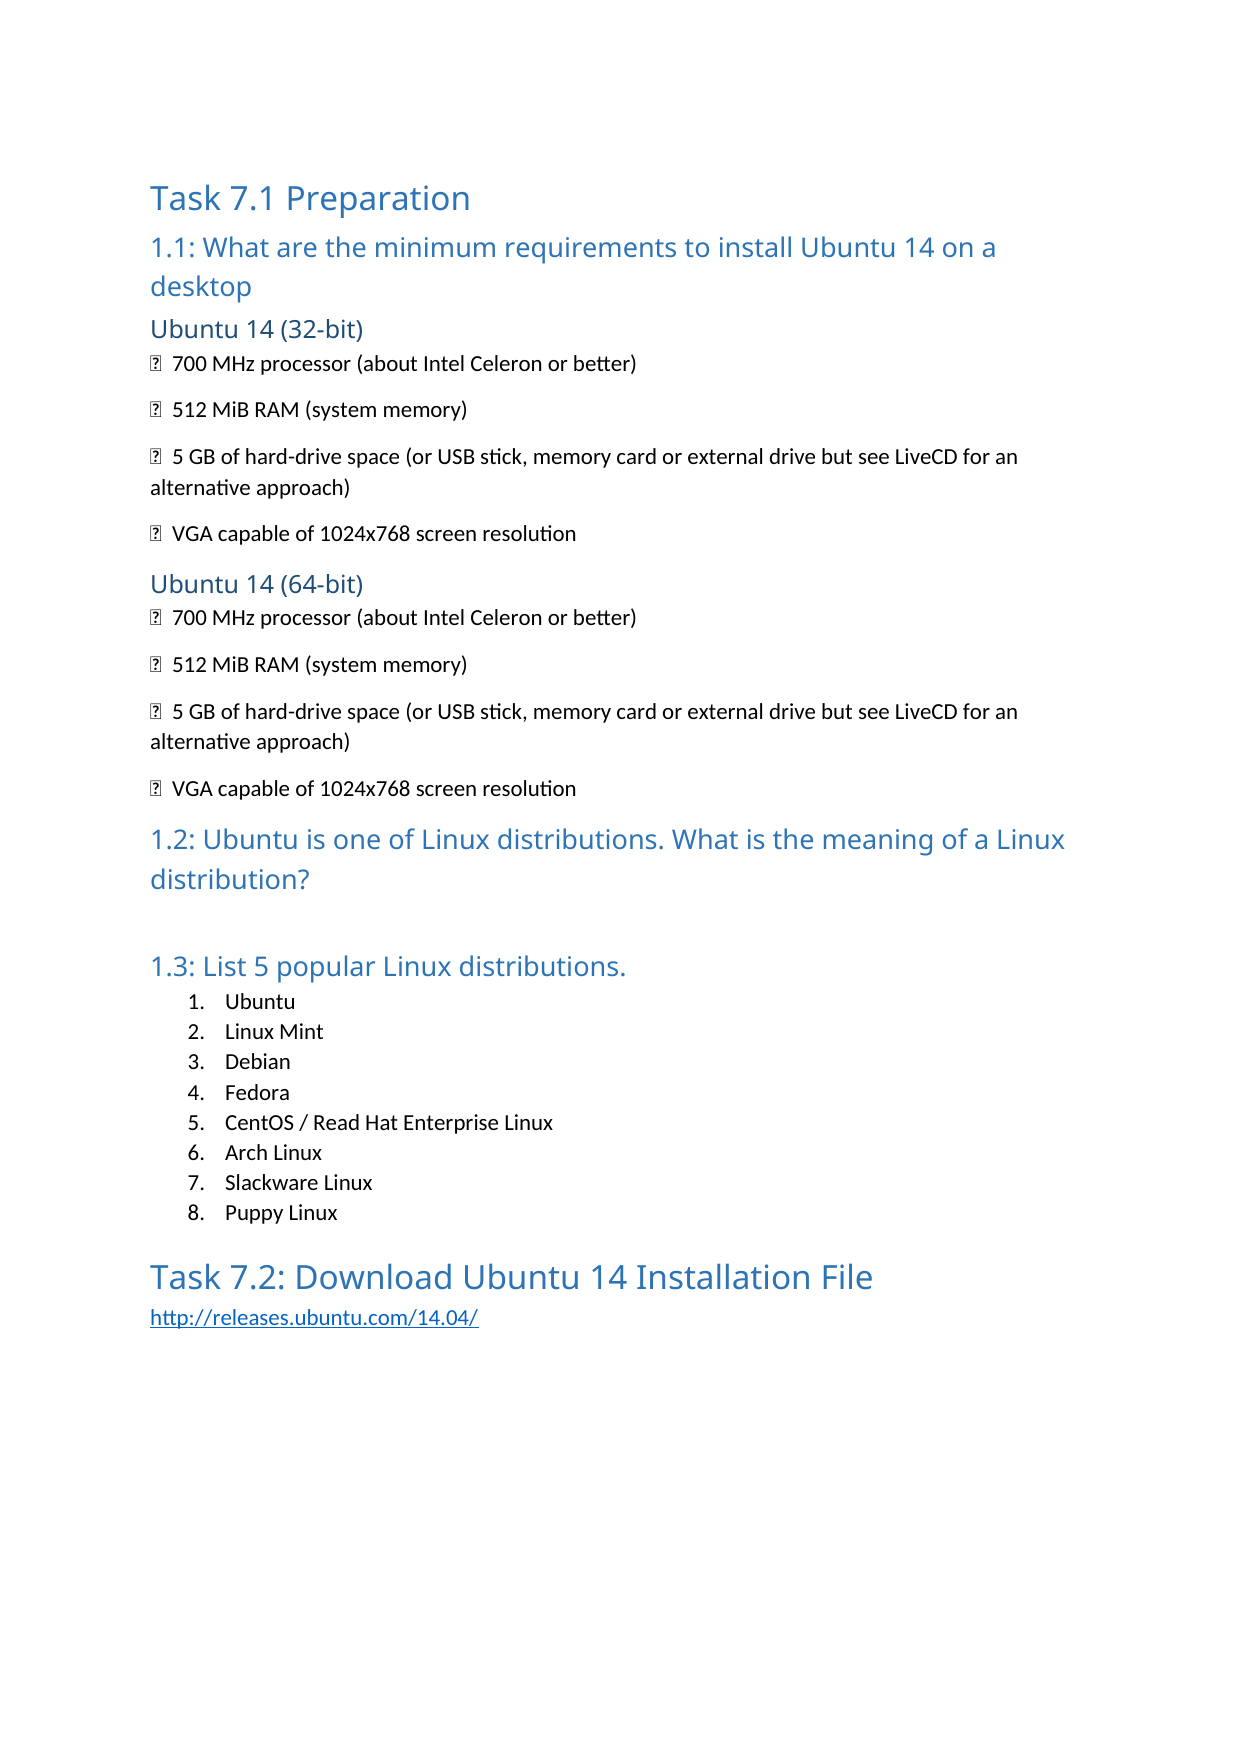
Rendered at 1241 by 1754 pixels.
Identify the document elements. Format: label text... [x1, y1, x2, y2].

text  700 MHz processor (about Intel Celeron or better) [150, 603, 1090, 631]
text  VGA capable of 1024x768 screen resolution [150, 774, 1090, 802]
subtitle Task 7.1 Preparation [150, 175, 1090, 220]
list Slackware Linux [187, 1168, 1090, 1196]
subtitle 1.3: List 5 popular Linux distributions. [150, 947, 1090, 984]
list Ubuntu [187, 987, 1090, 1015]
subtitle 1.2: Ubuntu is one of Linux distributions. What is the meaning of a Linux distribution? [150, 821, 1090, 897]
subtitle Ubuntu 14 (32-bit) [150, 312, 1090, 346]
list Debian [187, 1047, 1090, 1076]
text  512 MiB RAM (system memory) [150, 650, 1090, 678]
list Puppy Linux [187, 1198, 1090, 1227]
text  5 GB of hard-drive space (or USB stick, memory card or external drive but see LiveCD for an alternative approach) [150, 442, 1090, 501]
list Fedora [187, 1078, 1090, 1106]
list CentOS / Read Hat Enterprise Linux [187, 1108, 1090, 1136]
subtitle Task 7.2: Download Ubuntu 14 Installation File [150, 1254, 1090, 1299]
list Arch Linux [187, 1138, 1090, 1166]
text  700 MHz processor (about Intel Celeron or better) [150, 349, 1090, 377]
text  512 MiB RAM (system memory) [150, 396, 1090, 423]
text  5 GB of hard-drive space (or USB stick, memory card or external drive but see LiveCD for an alternative approach) [150, 697, 1090, 755]
text  VGA capable of 1024x768 screen resolution [150, 519, 1090, 547]
subtitle 1.1: What are the minimum requirements to install Ubuntu 14 on a desktop [150, 228, 1090, 305]
list Linux Mint [187, 1017, 1090, 1045]
text http://releases.ubuntu.com/14.04/ [150, 1303, 1090, 1331]
subtitle Ubuntu 14 (64-bit) [150, 566, 1090, 600]
